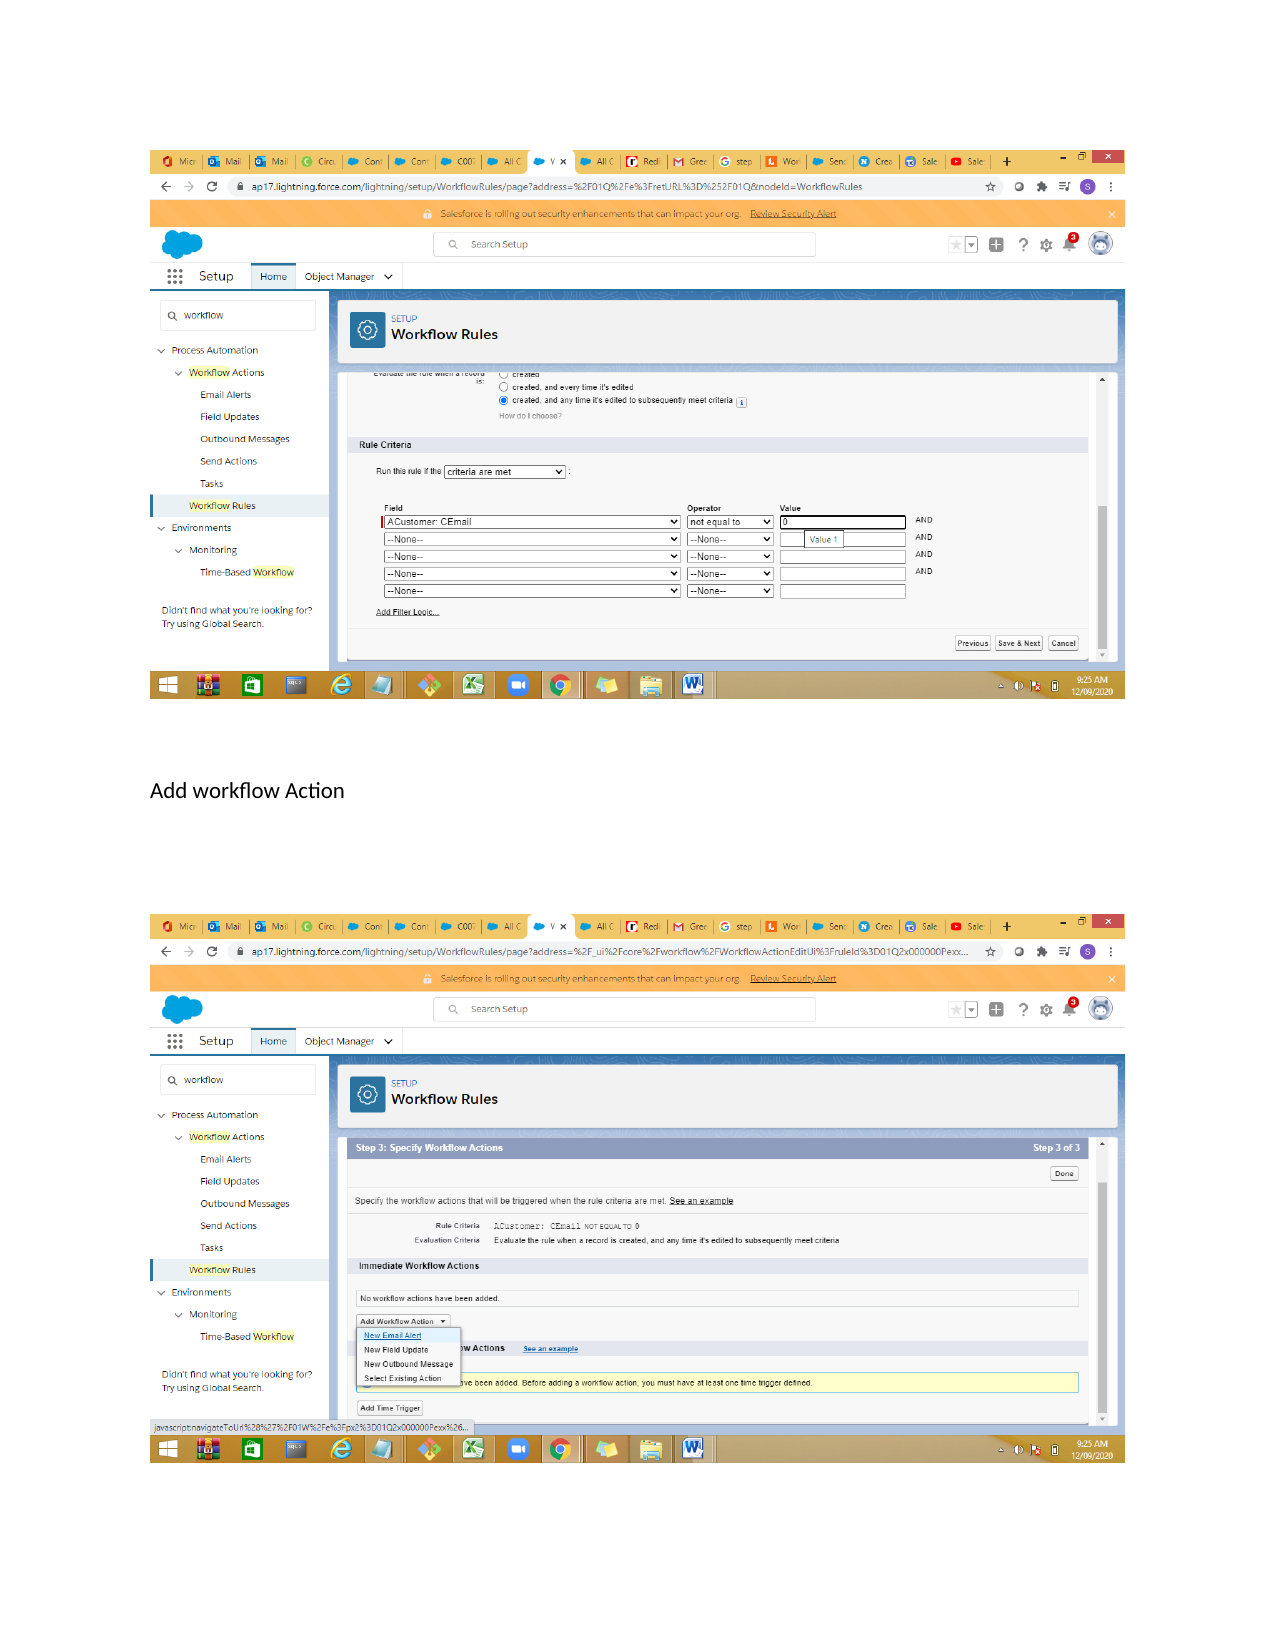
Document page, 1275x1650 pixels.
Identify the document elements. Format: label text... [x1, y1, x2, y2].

picture [150, 914, 1125, 1463]
picture [150, 150, 1125, 699]
text Add workflow Action [150, 776, 1125, 804]
